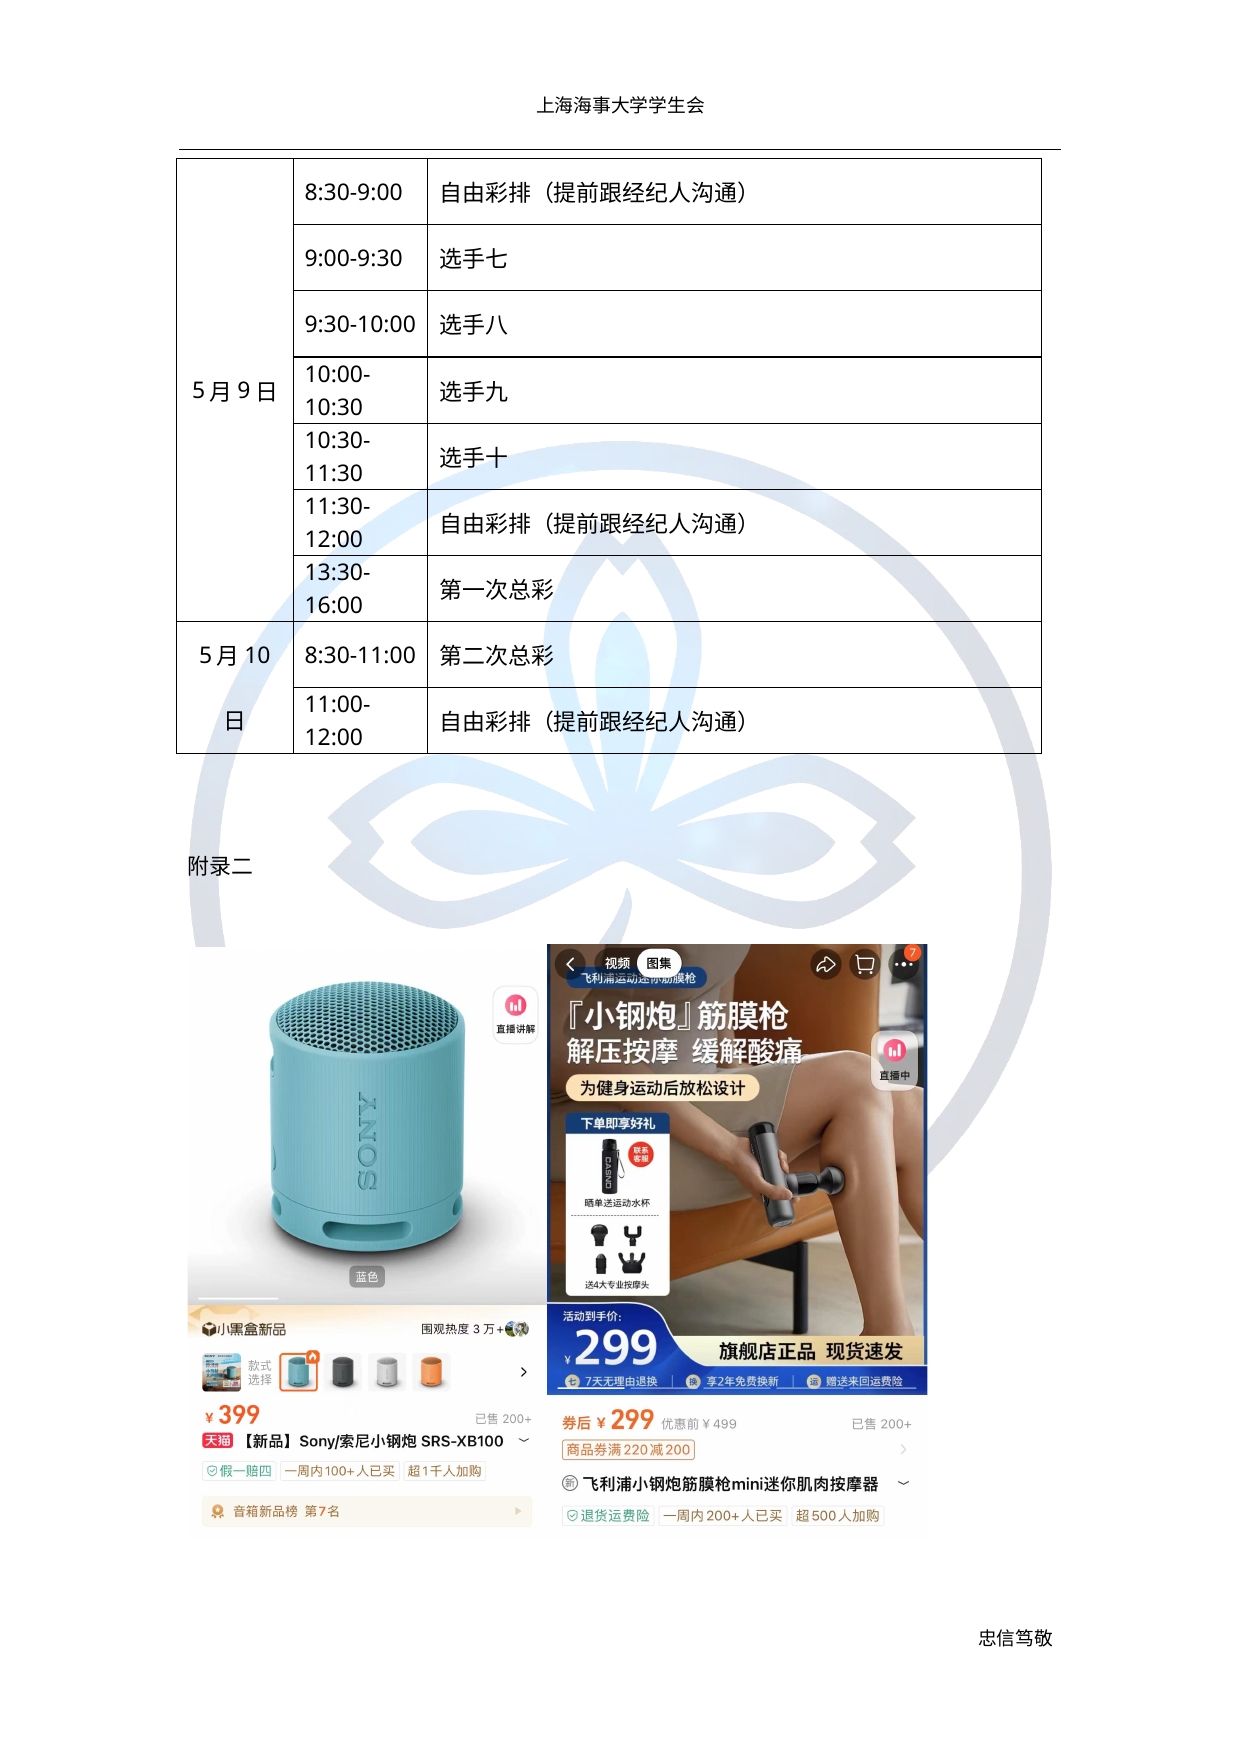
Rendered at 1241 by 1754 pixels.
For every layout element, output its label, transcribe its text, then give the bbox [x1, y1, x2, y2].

table_cell 自由彩排（提前跟经纪人沟通） [428, 490, 1041, 554]
table_cell 11:00-12:00 [294, 688, 427, 753]
table_cell 选手七 [428, 225, 1041, 290]
table_cell 9:30-10:00 [294, 291, 427, 356]
picture [187, 944, 928, 1540]
table_cell 8:30-11:00 [294, 622, 427, 687]
text 附录二 [187, 848, 1053, 881]
table_cell 自由彩排（提前跟经纪人沟通） [428, 688, 1041, 753]
table_cell 自由彩排（提前跟经纪人沟通） [428, 159, 1041, 224]
table_cell 5月10日 [177, 622, 293, 753]
table_cell 8:30-9:00 [294, 159, 427, 224]
table_cell 选手八 [428, 291, 1041, 356]
table_cell 第二次总彩 [428, 622, 1041, 687]
table_cell 10:30-11:30 [294, 424, 427, 488]
table_cell 13:30-16:00 [294, 556, 427, 621]
table_cell 10:00-10:30 [294, 358, 427, 422]
table_cell 11:30-12:00 [294, 490, 427, 554]
table_cell 9:00-9:30 [294, 225, 427, 290]
table_cell 5月9日 [177, 159, 293, 621]
table_cell 第一次总彩 [428, 556, 1041, 621]
table_cell 选手十 [428, 424, 1041, 488]
table_cell 选手九 [428, 358, 1041, 422]
